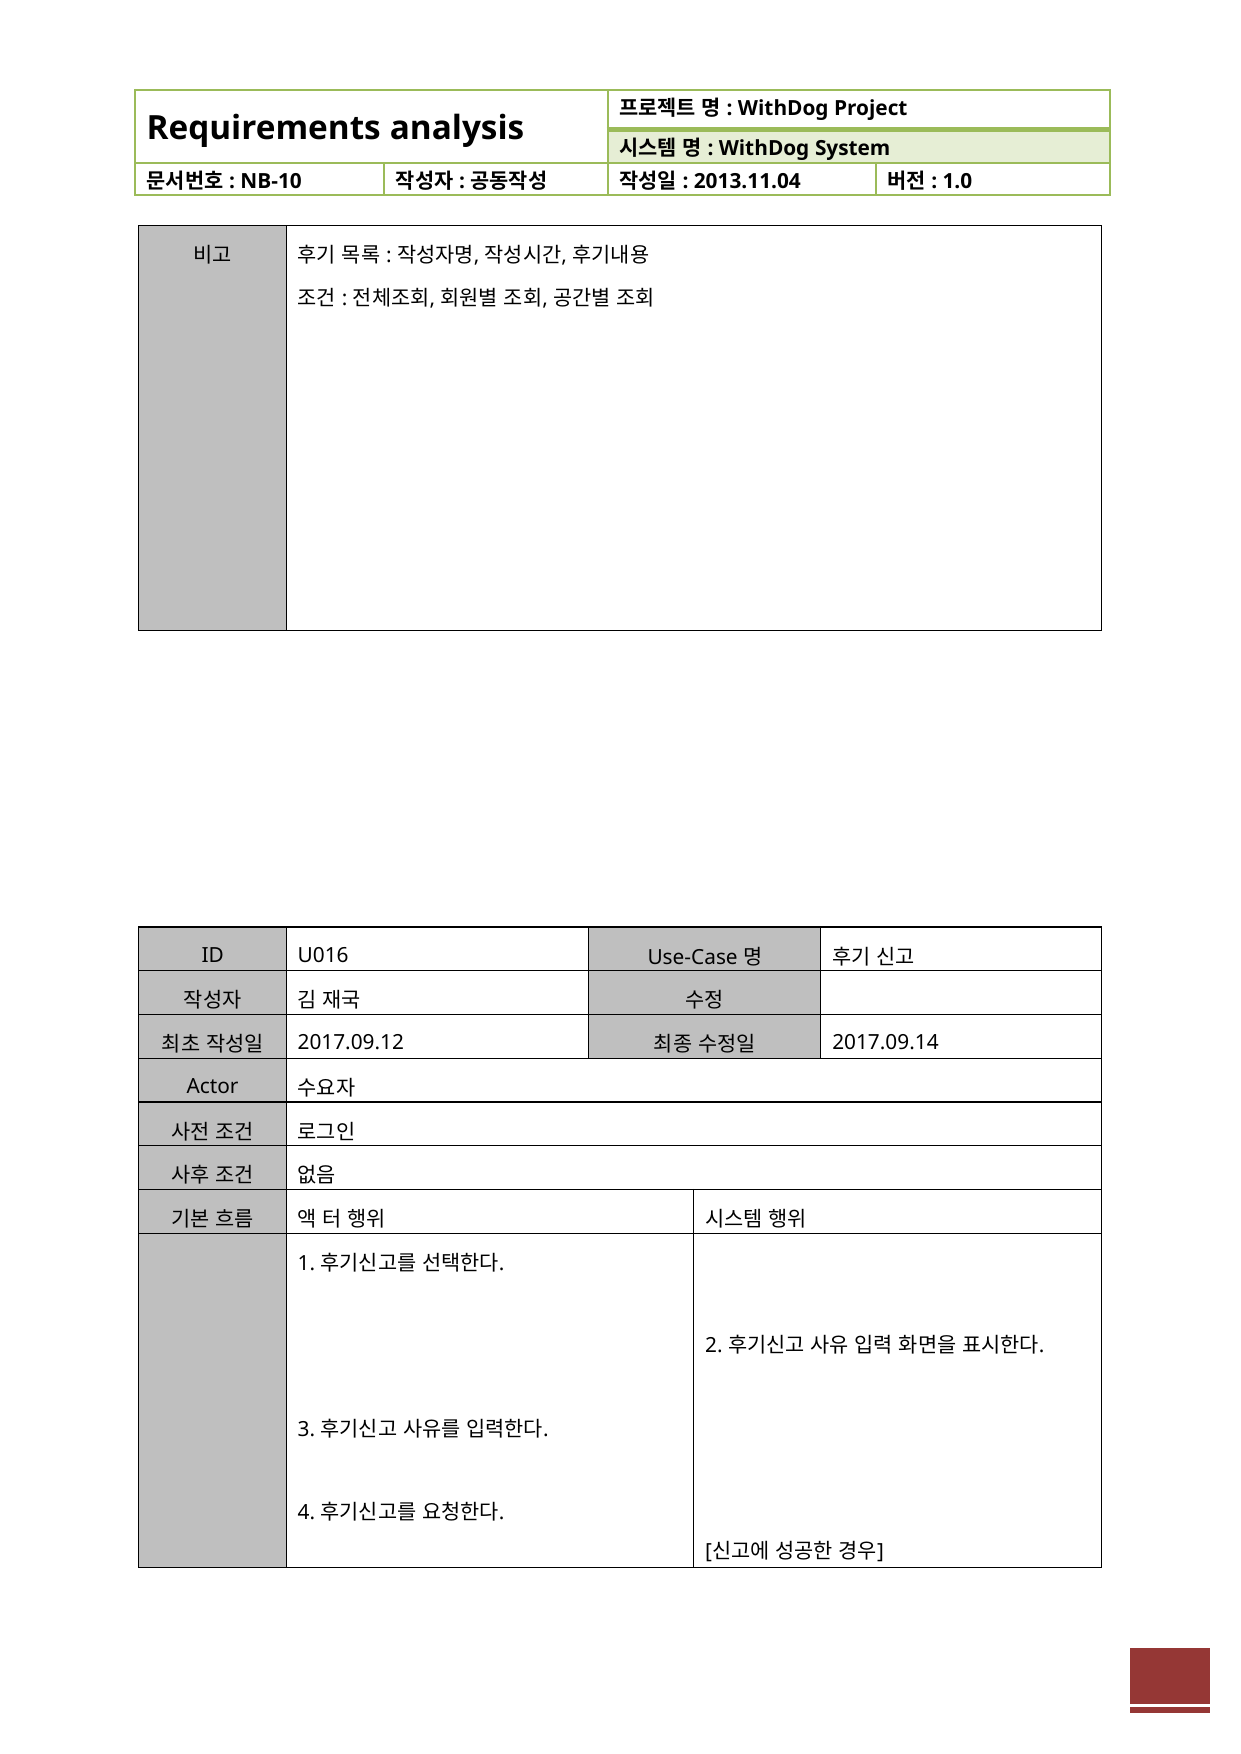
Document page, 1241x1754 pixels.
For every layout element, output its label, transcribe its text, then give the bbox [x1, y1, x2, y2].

table_cell 비고 [139, 226, 286, 630]
table_cell 사전 조건 [139, 1103, 286, 1145]
table_cell Actor [139, 1059, 286, 1101]
table_cell 2017.09.14 [821, 1015, 1101, 1058]
table_cell 기본 흐름 [139, 1190, 286, 1233]
table_cell 사후 조건 [139, 1146, 286, 1189]
table_cell 액 터 행위 [287, 1190, 693, 1233]
table_cell 수요자 [287, 1059, 1101, 1101]
table_cell [139, 1234, 286, 1567]
table_header 후기 신고 [821, 928, 1101, 970]
table_header U016 [287, 928, 588, 970]
table_cell 없음 [287, 1146, 1101, 1189]
table_cell 2017.09.12 [287, 1015, 588, 1058]
table_cell 후기 목록 : 작성자명, 작성시간, 후기내용 조건 : 전체조회, 회원별 조회, 공간별 조회 [287, 226, 1101, 630]
table_cell [821, 971, 1101, 1014]
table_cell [287, 1234, 693, 1567]
table_header ID [139, 928, 286, 970]
table_cell 로그인 [287, 1103, 1101, 1145]
table_cell 수정 [589, 971, 820, 1014]
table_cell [694, 1234, 1101, 1567]
table_cell 최종 수정일 [589, 1015, 820, 1058]
table_cell 최초 작성일 [139, 1015, 286, 1058]
table_header Use-Case 명 [589, 928, 820, 970]
table_cell 시스템 행위 [694, 1190, 1101, 1233]
table_cell 김 재국 [287, 971, 588, 1014]
table_cell 작성자 [139, 971, 286, 1014]
